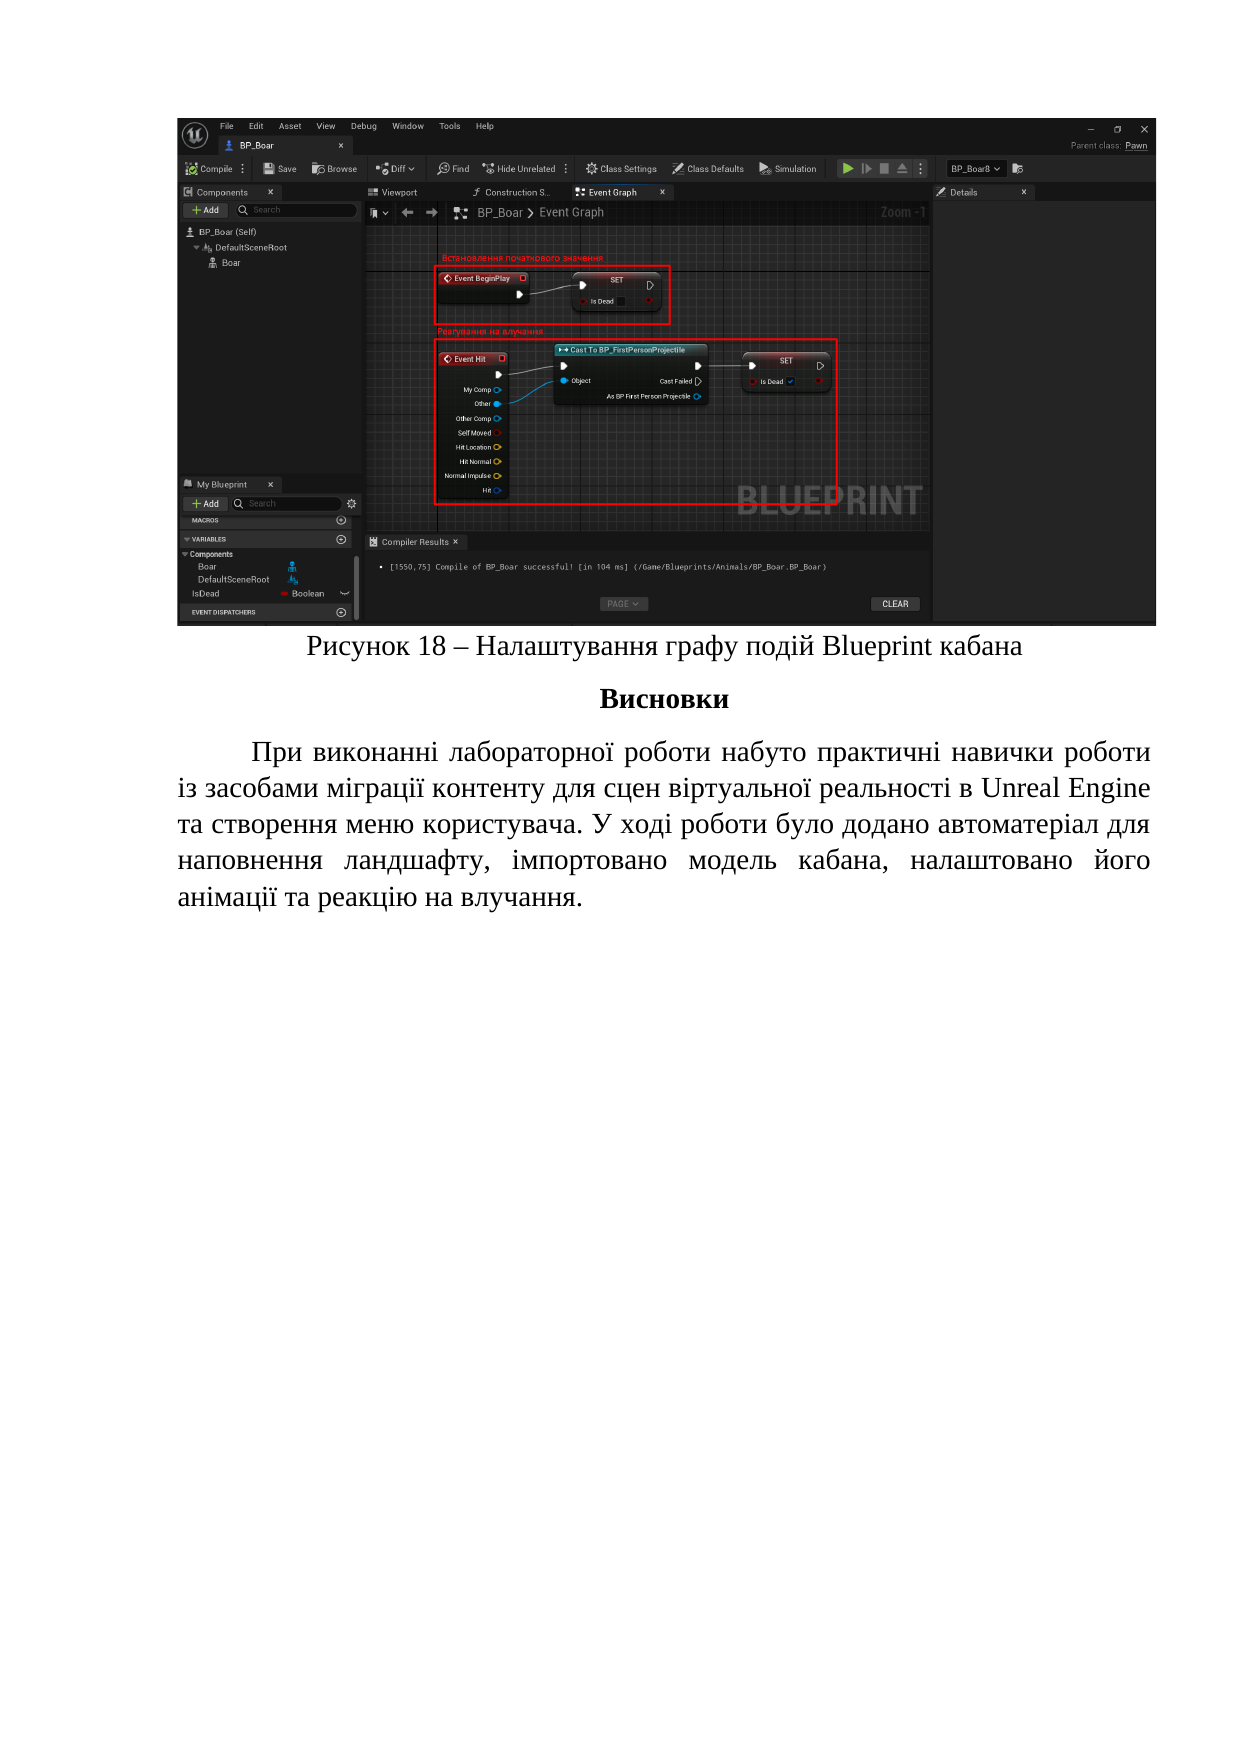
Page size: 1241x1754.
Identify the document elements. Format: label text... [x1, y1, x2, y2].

text Рисунок 18 – Налаштування графу подій Blueprint кабана [177, 626, 1152, 662]
text Висновки [177, 681, 1152, 715]
picture [177, 118, 1157, 626]
text При виконанні лабораторної роботи набуто практичні навички роботи із засобами міграції контенту для сцен віртуальної реальності в Unreal Engine та створення меню користувача. У ході роботи було додано автоматеріал для наповнення ландшафту, імпортовано модель кабана, налаштовано його анімації та реакцію на влучання. [177, 734, 1152, 912]
